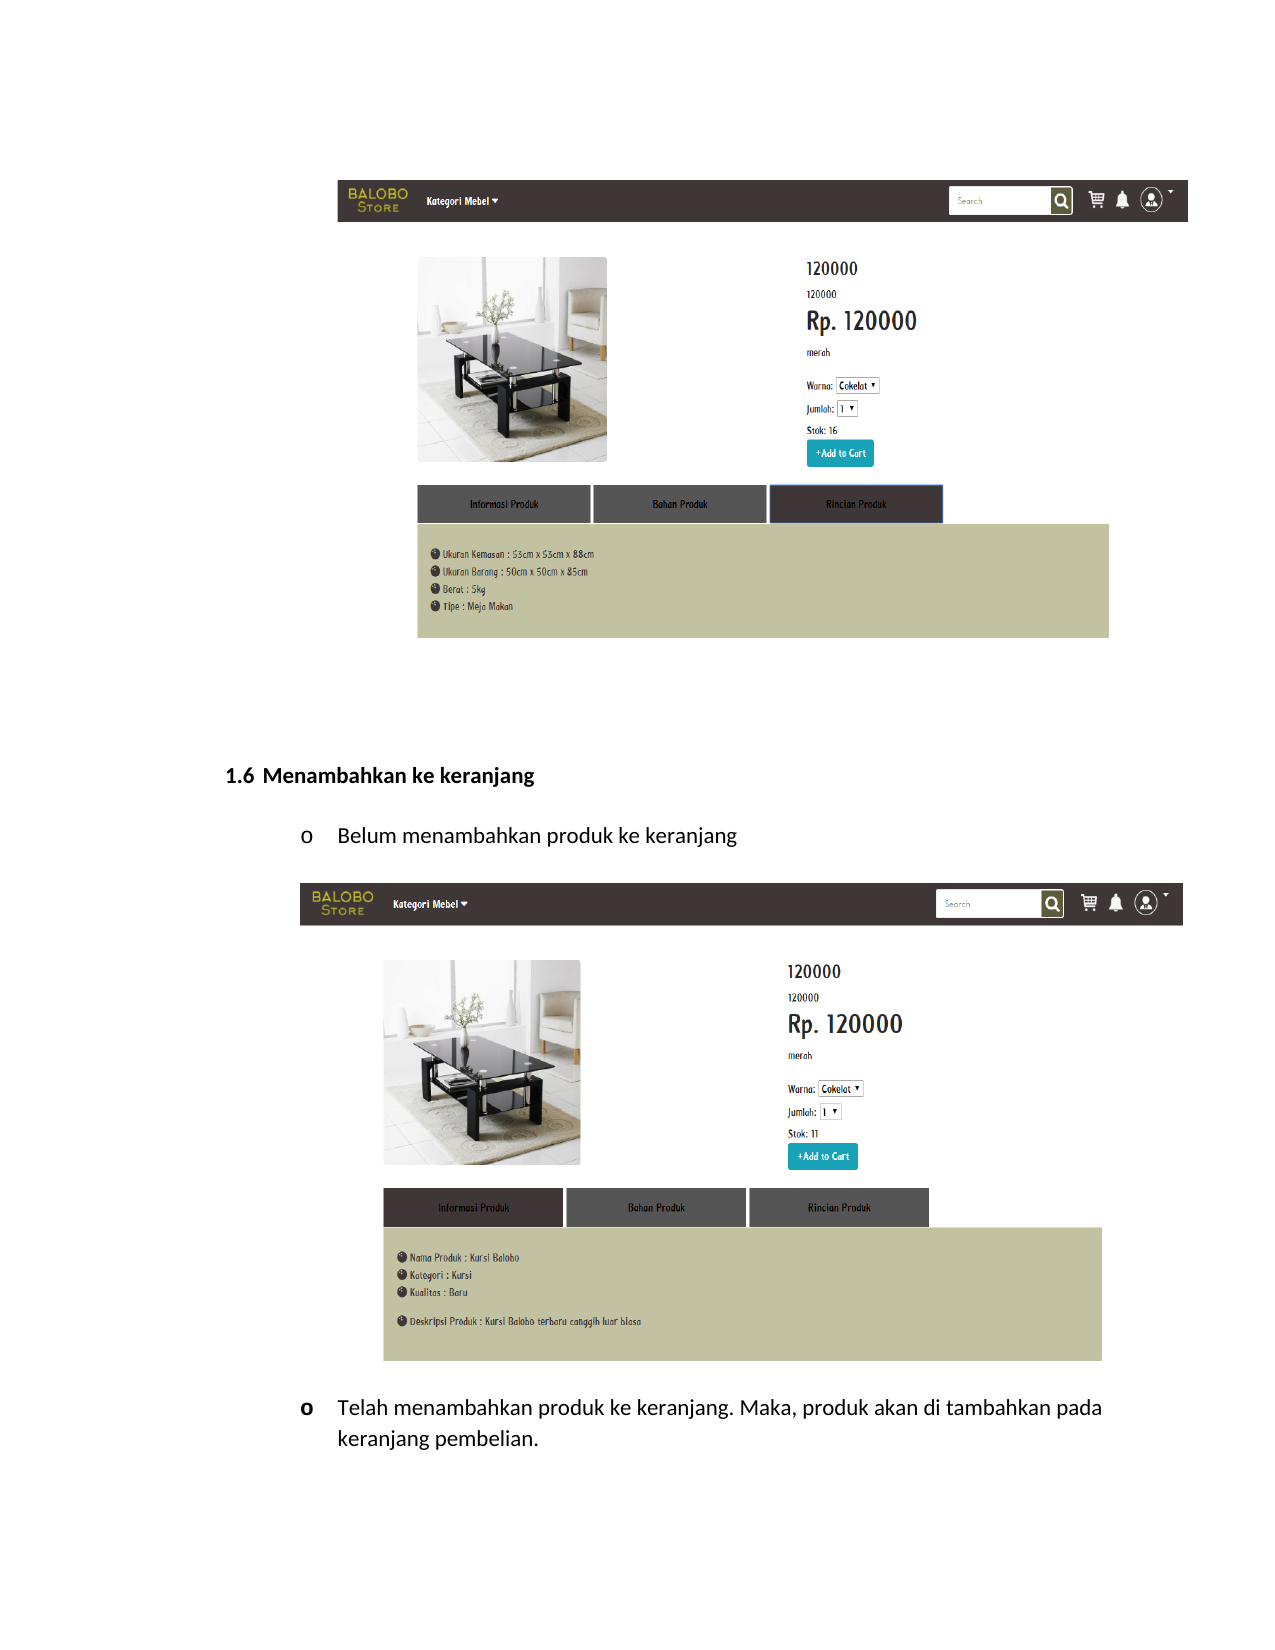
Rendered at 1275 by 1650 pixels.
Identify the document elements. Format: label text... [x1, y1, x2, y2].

picture [337, 180, 1188, 638]
list Telah menambahkan produk ke keranjang. Maka, produk akan di tambahkan pada keranjang pembelian. [300, 1393, 1125, 1452]
picture [300, 883, 1183, 1361]
list Menambahkan ke keranjang [225, 761, 1125, 789]
list Belum menambahkan produk ke keranjang [300, 821, 1125, 851]
